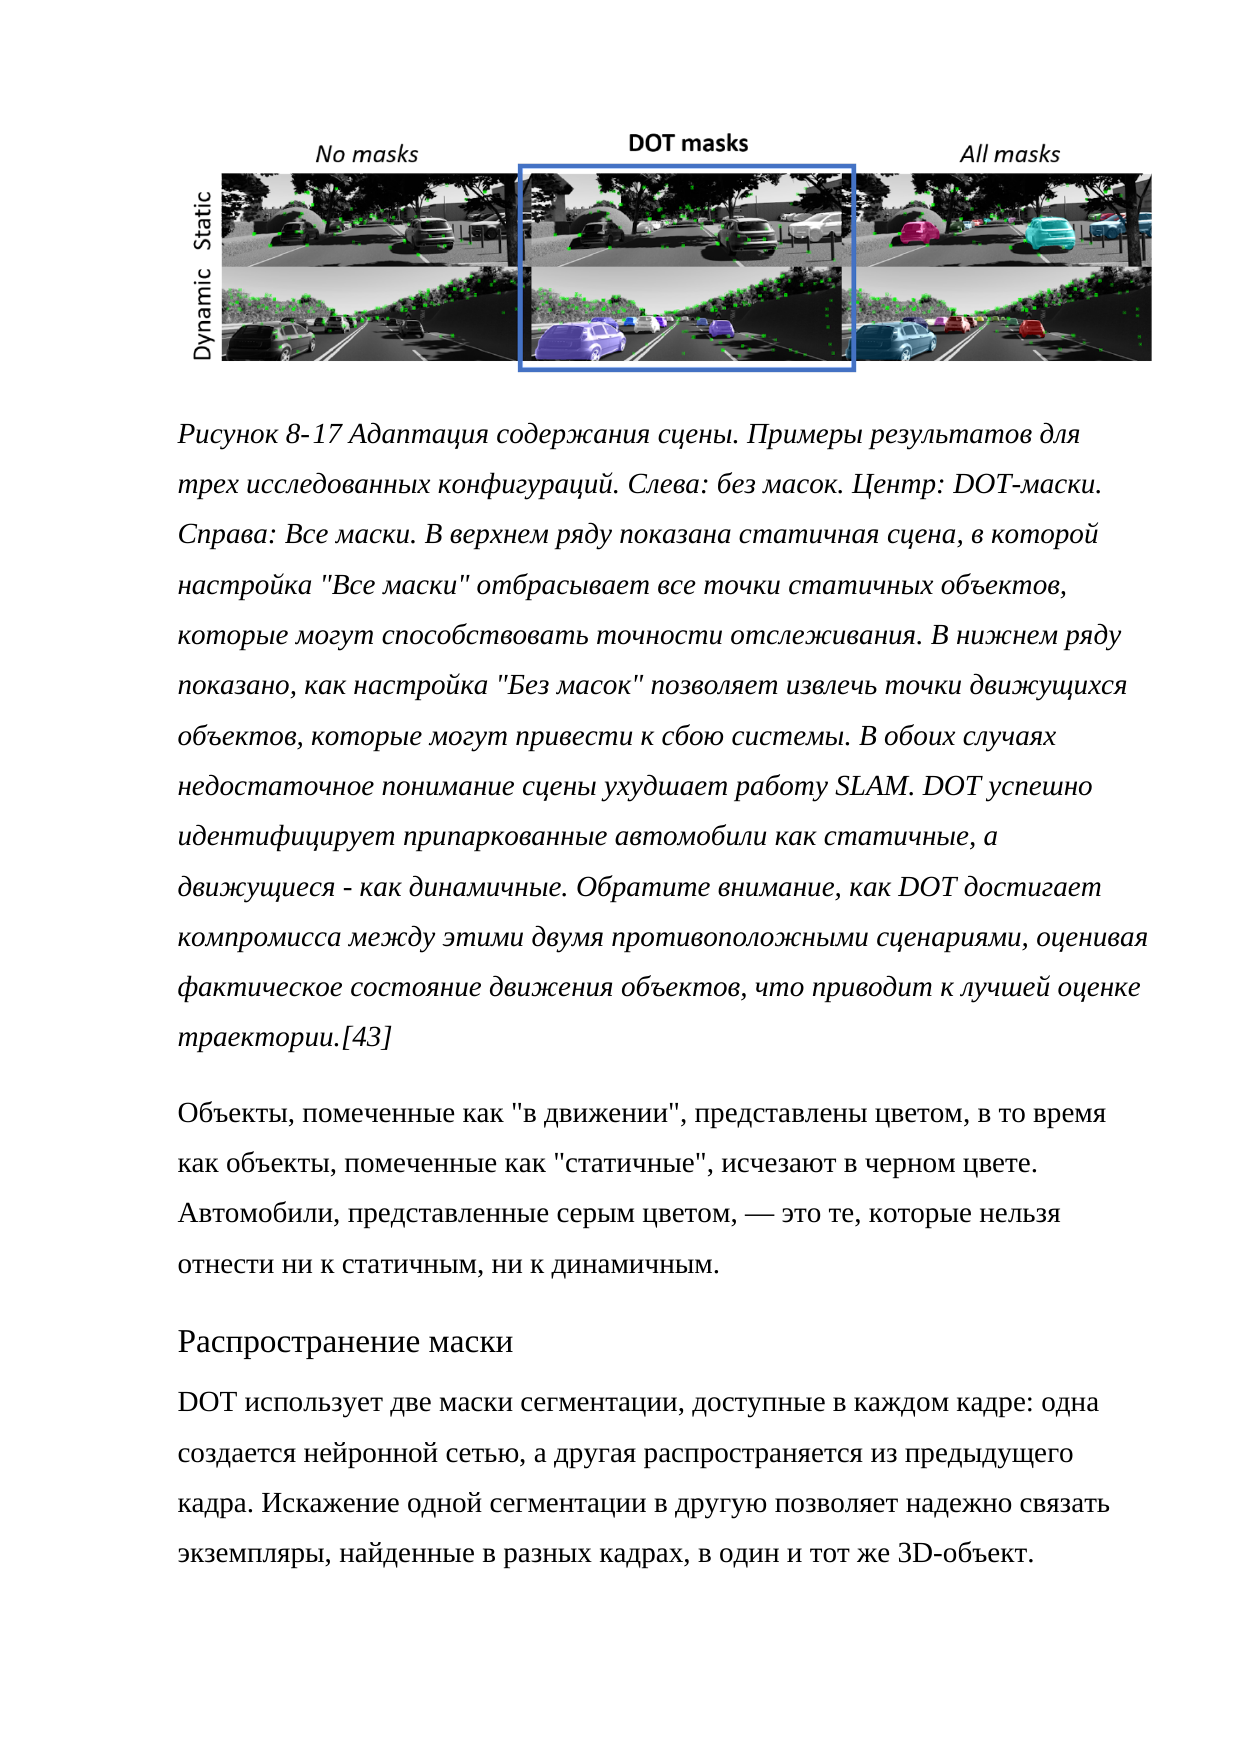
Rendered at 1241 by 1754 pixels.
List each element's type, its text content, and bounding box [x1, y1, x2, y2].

subtitle Распространение маски [177, 1321, 1152, 1359]
text DOT использует две маски сегментации, доступные в каждом кадре: одна создается нейронной сетью, а другая распространяется из предыдущего кадра. Искажение одной сегментации в другую позволяет надежно связать экземпляры, найденные в разных кадрах, в один и тот же 3D-объект. [177, 1384, 1152, 1569]
text Объекты, помеченные как "в движении", представлены цветом, в то время как объекты, помеченные как "статичные", исчезают в черном цвете. Автомобили, представленные серым цветом, — это те, которые нельзя отнести ни к статичным, ни к динамичным. [177, 1095, 1152, 1279]
picture [177, 118, 1152, 377]
